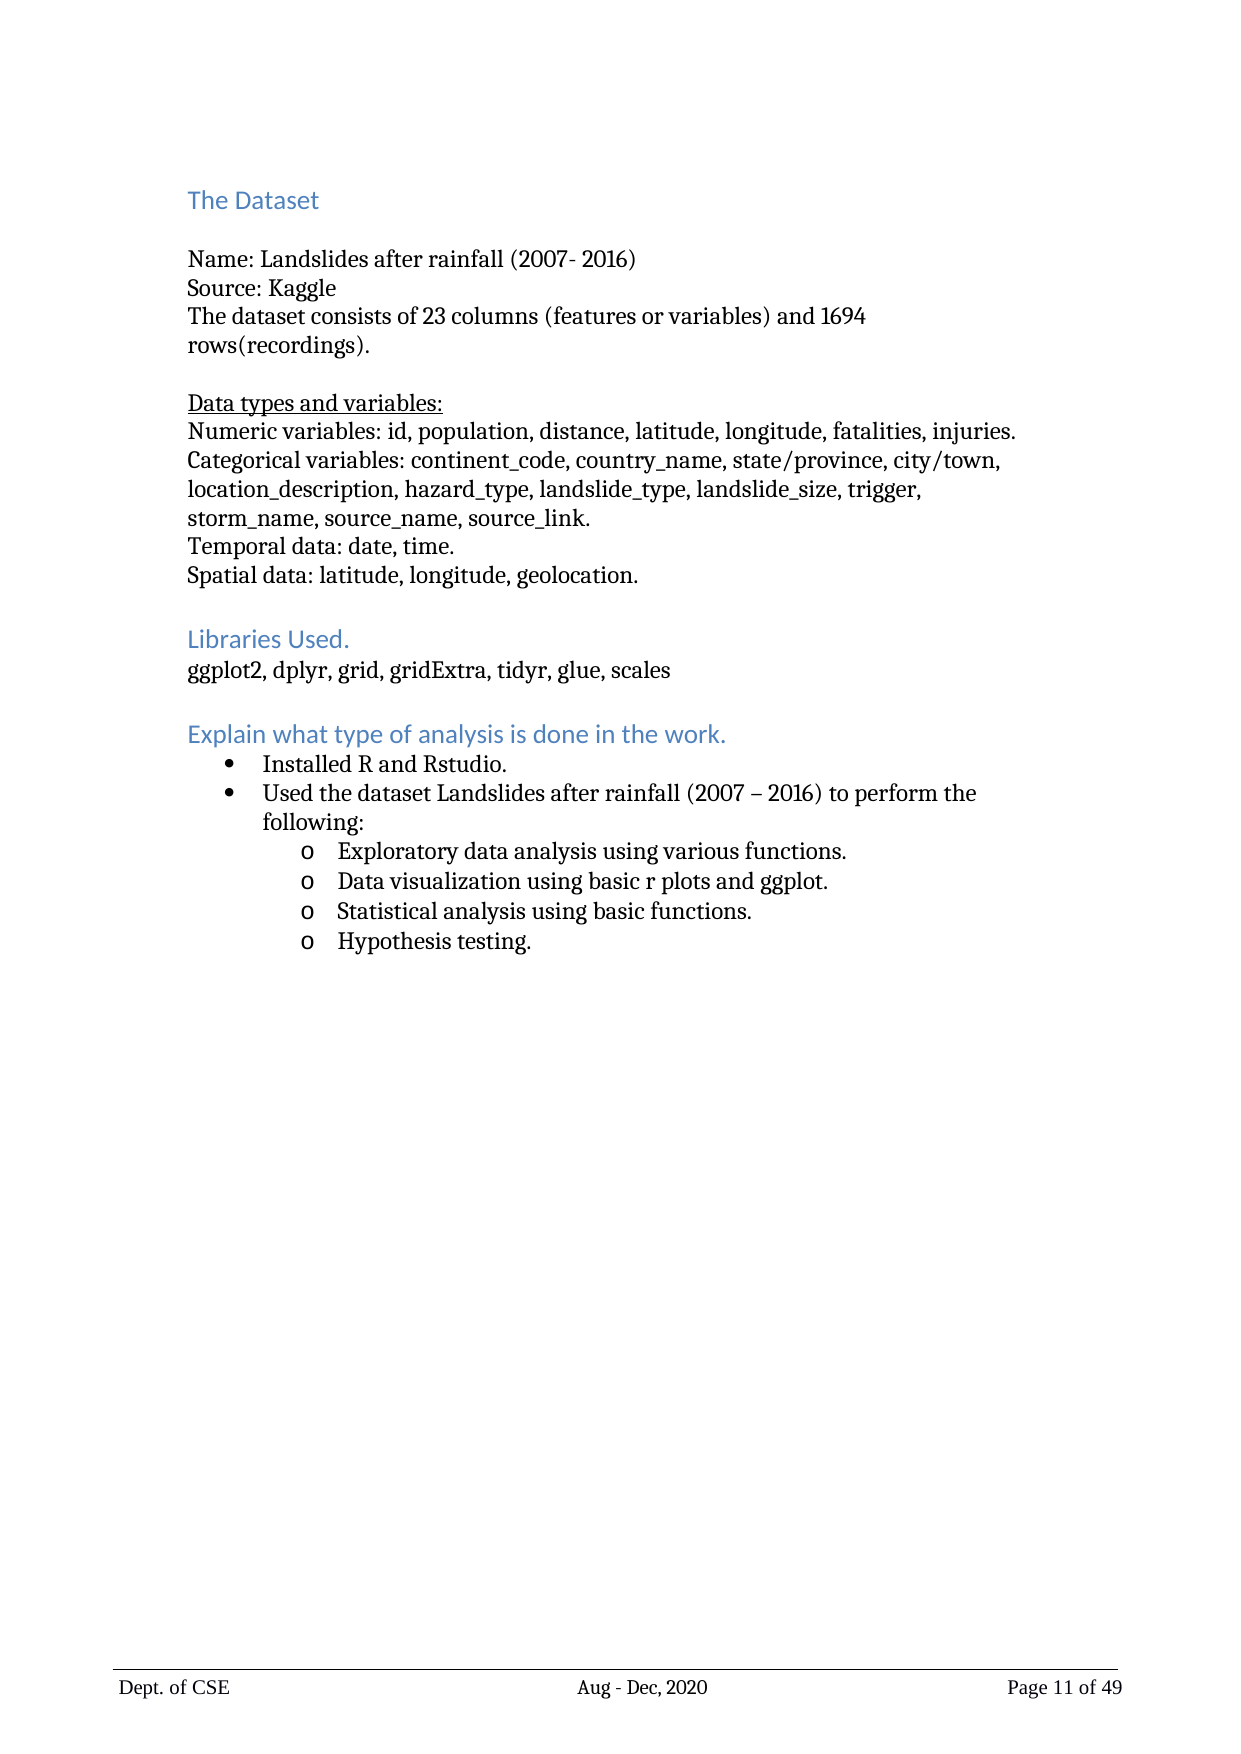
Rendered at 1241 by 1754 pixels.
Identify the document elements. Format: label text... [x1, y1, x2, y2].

text Spatial data: latitude, longitude, geolocation. [187, 561, 1053, 590]
list Used the dataset Landslides after rainfall (2007 – 2016) to perform the following: [225, 779, 1053, 837]
list Installed R and Rstudio. [225, 750, 1053, 779]
text The dataset consists of 23 columns (features or variables) and 1694 rows(recordings). [187, 302, 1053, 360]
list Hypothesis testing. [300, 927, 1053, 957]
list Statistical analysis using basic functions. [300, 897, 1053, 927]
text Data types and variables: [187, 388, 1053, 417]
subtitle Libraries Used. [187, 623, 1053, 656]
text Numeric variables: id, population, distance, latitude, longitude, fatalities, injuries. [187, 417, 1053, 446]
list Data visualization using basic r plots and ggplot. [300, 867, 1053, 897]
text Temporal data: date, time. [187, 532, 1053, 561]
subtitle Explain what type of analysis is done in the work. [187, 717, 1053, 750]
subtitle The Dataset [187, 183, 1053, 216]
list Exploratory data analysis using various functions. [300, 837, 1053, 867]
text Name: Landslides after rainfall (2007- 2016) [187, 245, 1053, 273]
text Categorical variables: continent_code, country_name, state/province, city/town, location_description, hazard_type, landslide_type, landslide_size, trigger, storm_name, source_name, source_link. [187, 446, 1053, 532]
text ggplot2, dplyr, grid, gridExtra, tidyr, glue, scales [187, 656, 1053, 684]
text Source: Kaggle [187, 273, 1053, 302]
